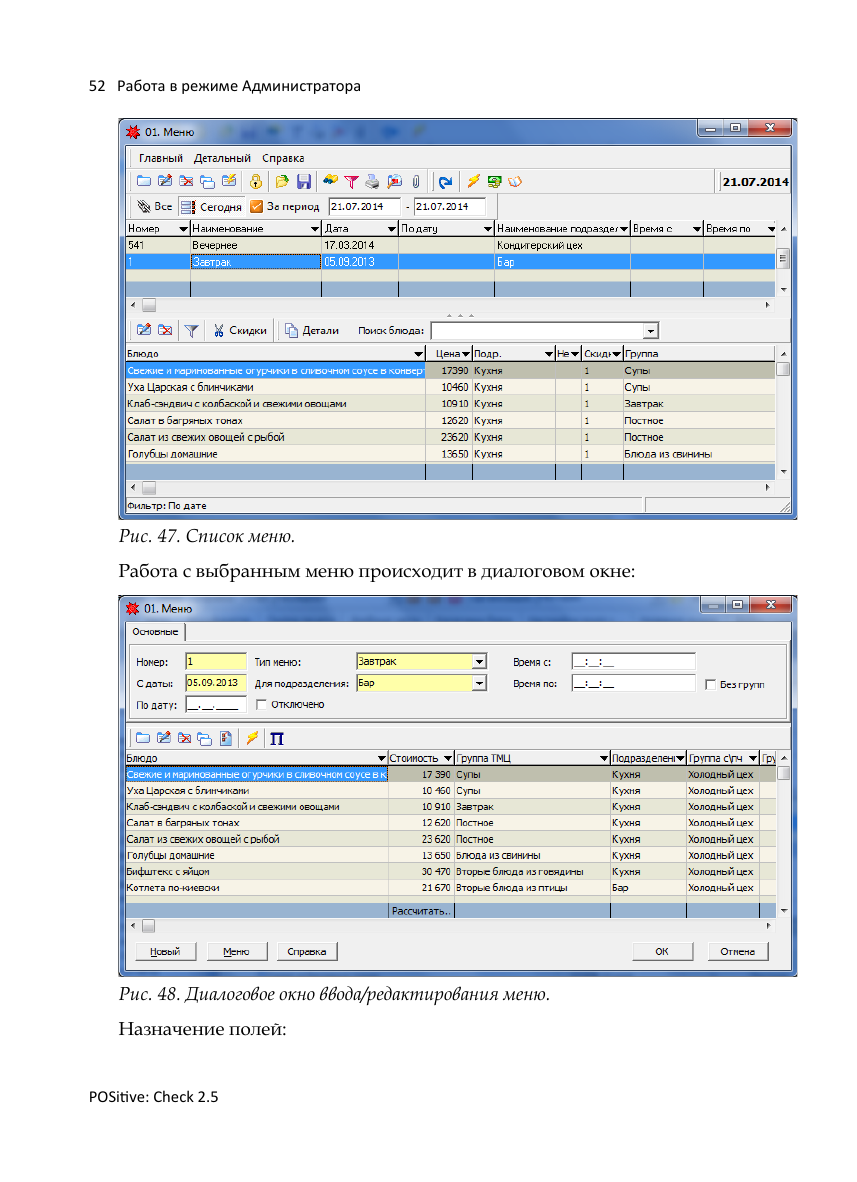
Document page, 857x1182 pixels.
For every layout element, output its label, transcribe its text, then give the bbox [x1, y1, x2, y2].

picture [118, 118, 798, 520]
text Назначение полей: [89, 1018, 768, 1041]
text Работа с выбранным меню происходит в диалоговом окне: [89, 561, 768, 583]
picture [118, 595, 798, 977]
text Рис. 48. Диалоговое окно ввода/редактирования меню. [89, 983, 768, 1006]
text Рис. 47. Список меню. [89, 526, 768, 548]
